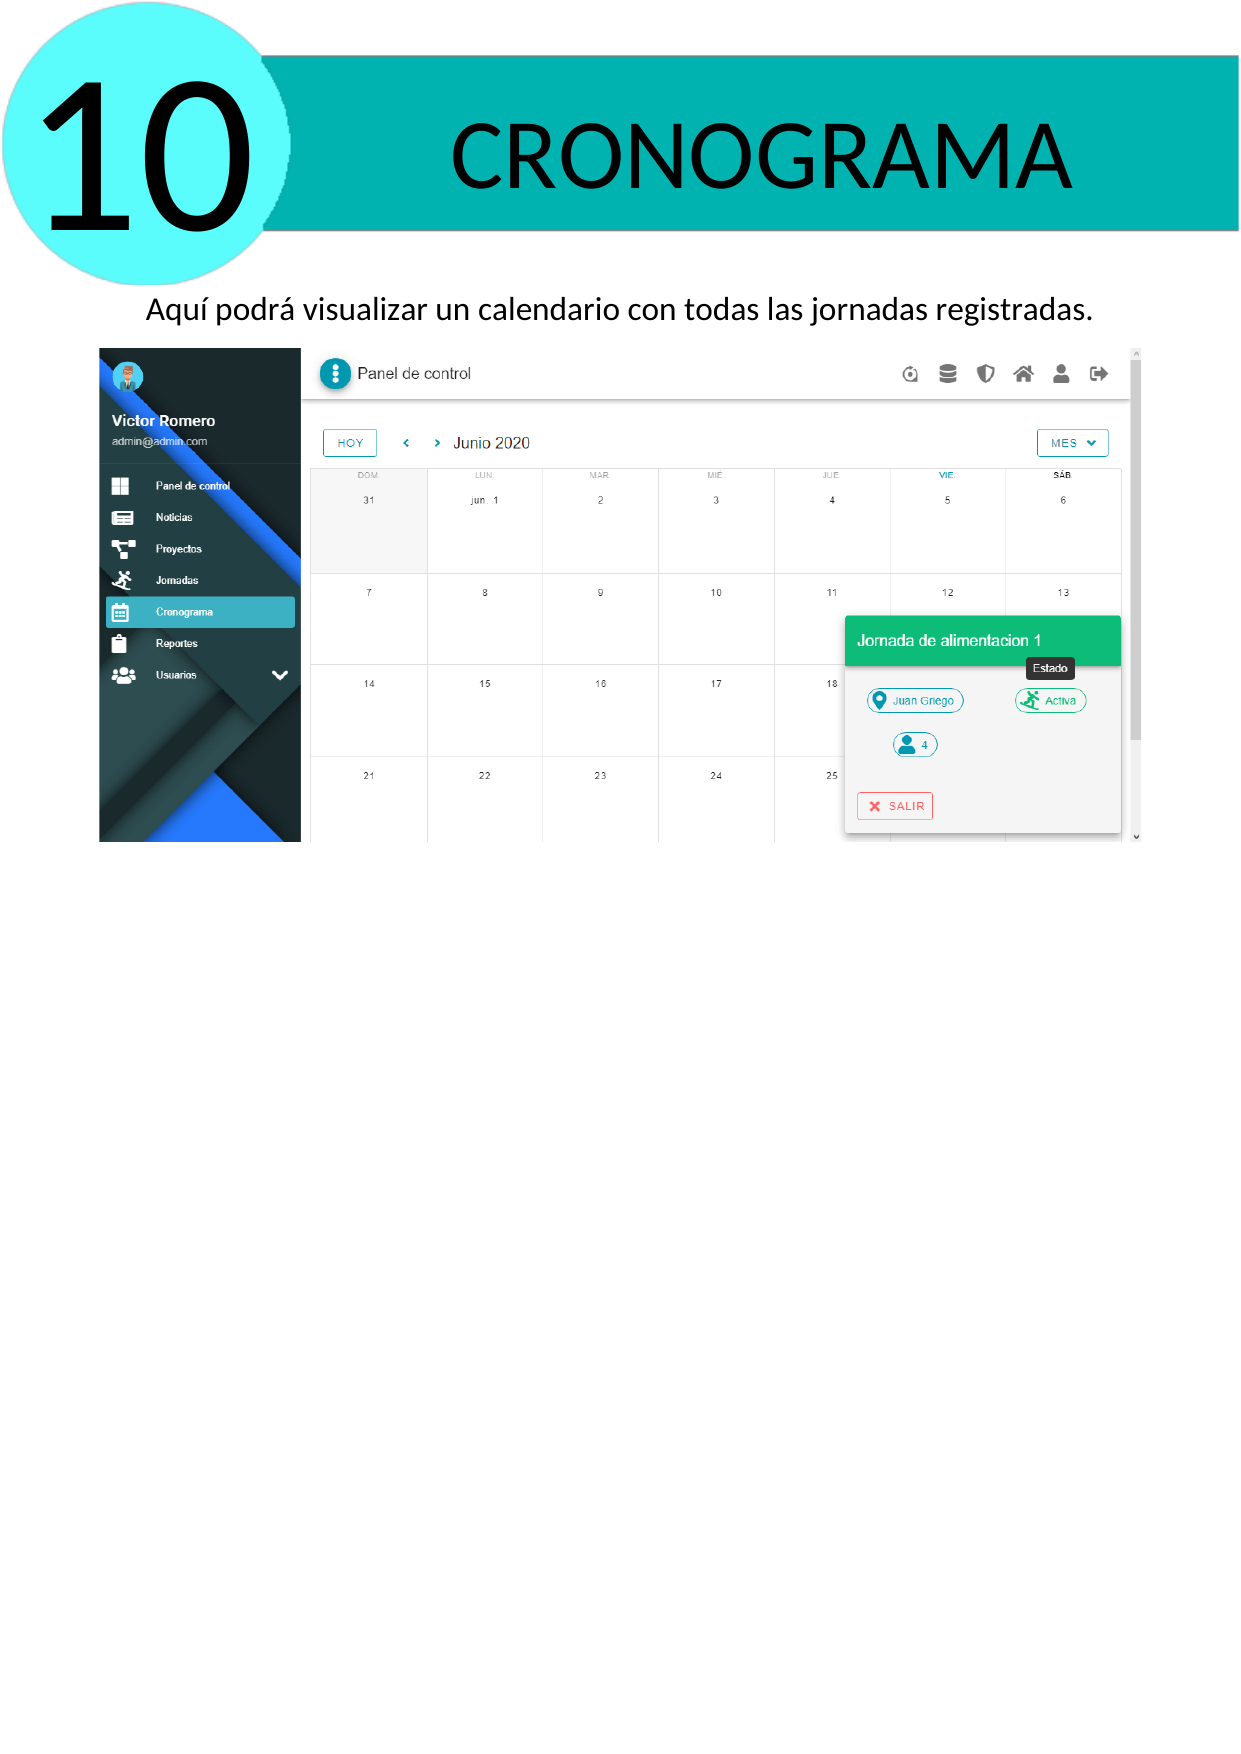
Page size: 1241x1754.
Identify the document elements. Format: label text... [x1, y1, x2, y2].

picture [99, 348, 1142, 842]
picture [1, 0, 1238, 283]
